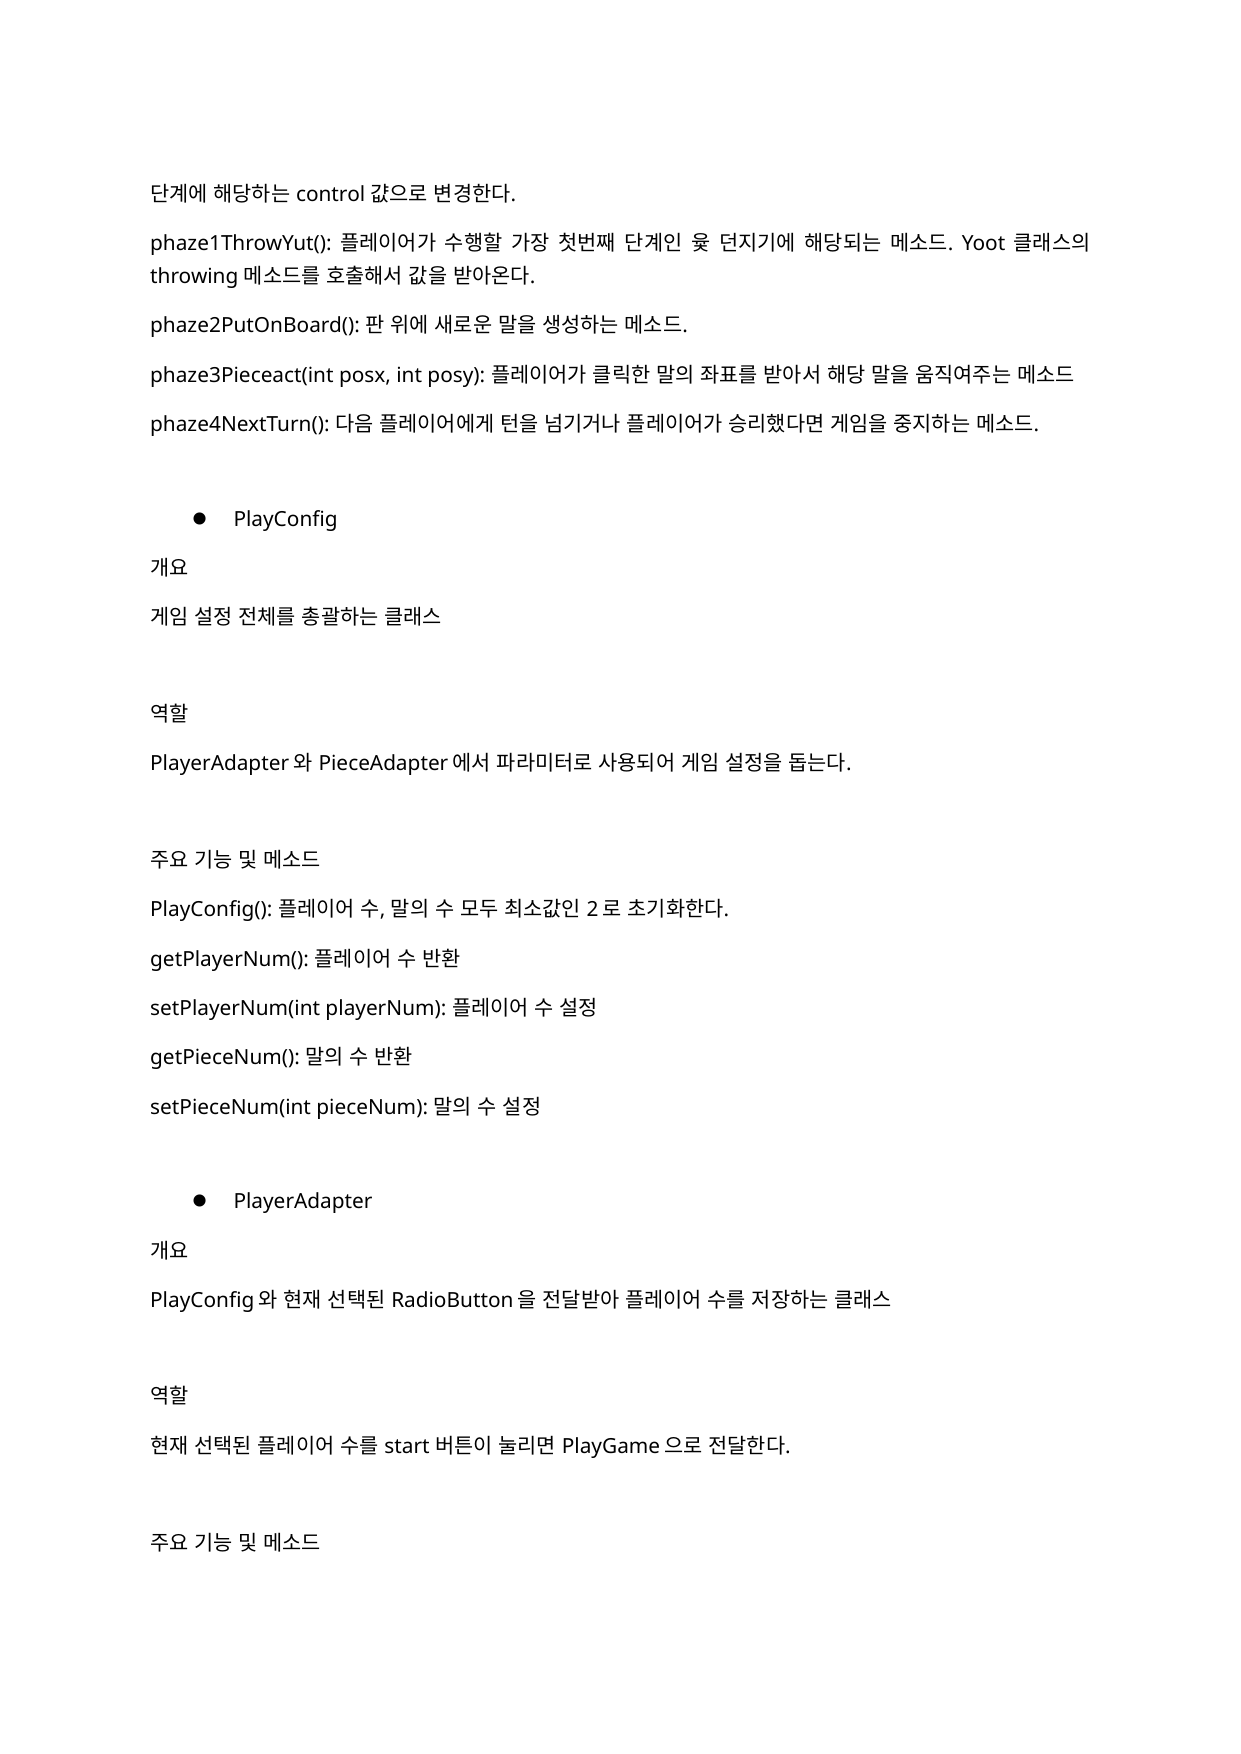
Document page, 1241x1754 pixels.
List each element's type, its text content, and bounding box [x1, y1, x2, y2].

list PlayConfig [192, 504, 1090, 532]
text 역할 [150, 1380, 1090, 1410]
text setPieceNum(int pieceNum): 말의 수 설정 [150, 1090, 1090, 1120]
text getPieceNum(): 말의 수 반환 [150, 1041, 1090, 1071]
text PlayConfig와 현재 선택된 RadioButton을 전달받아 플레이어 수를 저장하는 클래스 [150, 1283, 1090, 1313]
text 주요 기능 및 메소드 [150, 843, 1090, 873]
text 역할 [150, 697, 1090, 727]
text phaze3Pieceact(int posx, int posy): 플레이어가 클릭한 말의 좌표를 받아서 해당 말을 움직여주는 메소드 [150, 358, 1090, 388]
text setPlayerNum(int playerNum): 플레이어 수 설정 [150, 991, 1090, 1021]
text phaze4NextTurn(): 다음 플레이어에게 턴을 넘기거나 플레이어가 승리했다면 게임을 중지하는 메소드. [150, 407, 1090, 438]
text 현재 선택된 플레이어 수를 start 버튼이 눌리면 PlayGame으로 전달한다. [150, 1429, 1090, 1459]
text PlayConfig(): 플레이어 수, 말의 수 모두 최소값인 2로 초기화한다. [150, 892, 1090, 923]
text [150, 177, 1090, 207]
text 주요 기능 및 메소드 [150, 1526, 1090, 1556]
text phaze2PutOnBoard(): 판 위에 새로운 말을 생성하는 메소드. [150, 309, 1090, 339]
text 개요 [150, 1234, 1090, 1264]
text phaze1ThrowYut(): 플레이어가 수행할 가장 첫번째 단계인 윷 던지기에 해당되는 메소드. Yoot 클래스의 throwing 메소드를 호출해서 값을 받아온다. [150, 227, 1090, 289]
text getPlayerNum(): 플레이어 수 반환 [150, 942, 1090, 972]
text 개요 [150, 551, 1090, 582]
text 게임 설정 전체를 총괄하는 클래스 [150, 601, 1090, 631]
text PlayerAdapter와 PieceAdapter에서 파라미터로 사용되어 게임 설정을 돕는다. [150, 746, 1090, 777]
list PlayerAdapter [192, 1187, 1090, 1215]
